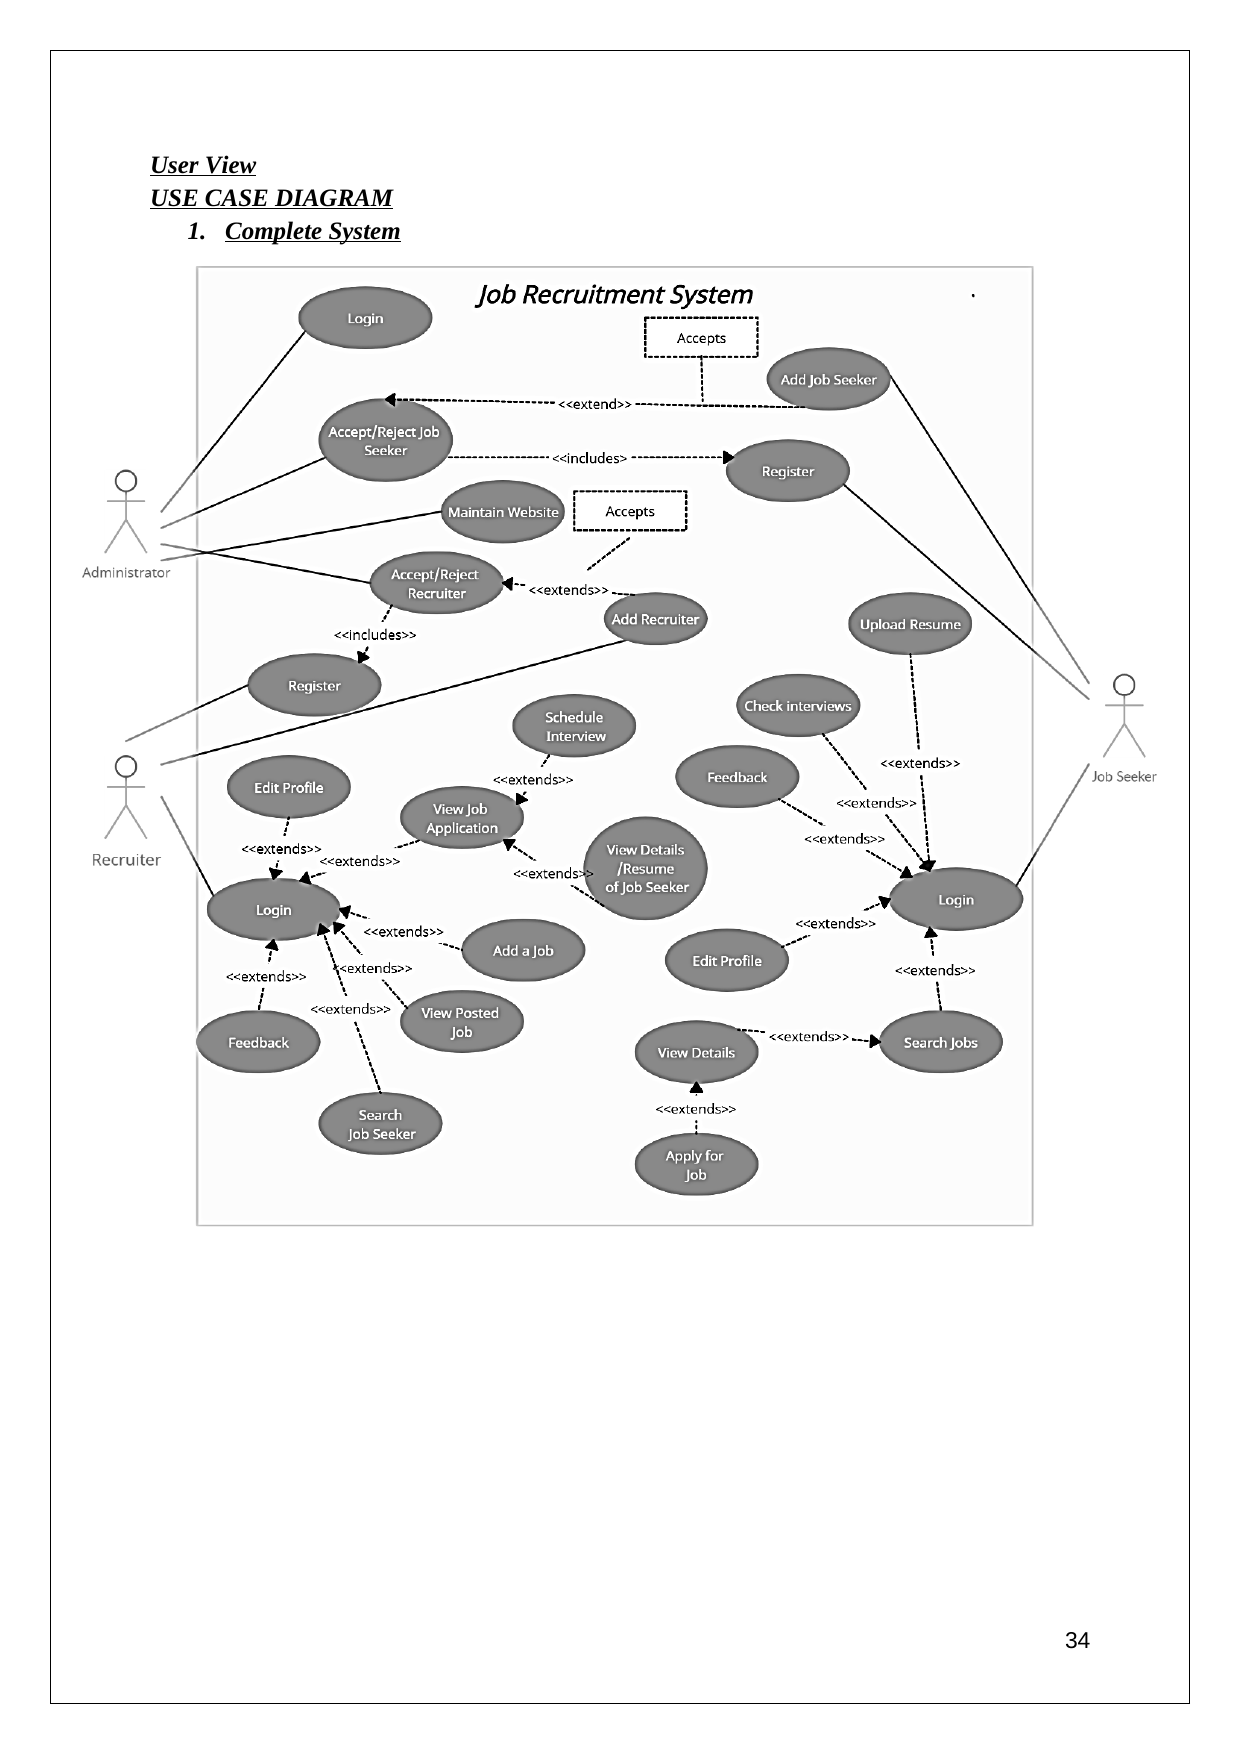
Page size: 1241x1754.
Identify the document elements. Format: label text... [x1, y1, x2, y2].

text USE CASE DIAGRAM [150, 183, 865, 212]
text User View [150, 150, 865, 179]
list Complete System [187, 216, 865, 245]
picture [61, 246, 1177, 1246]
